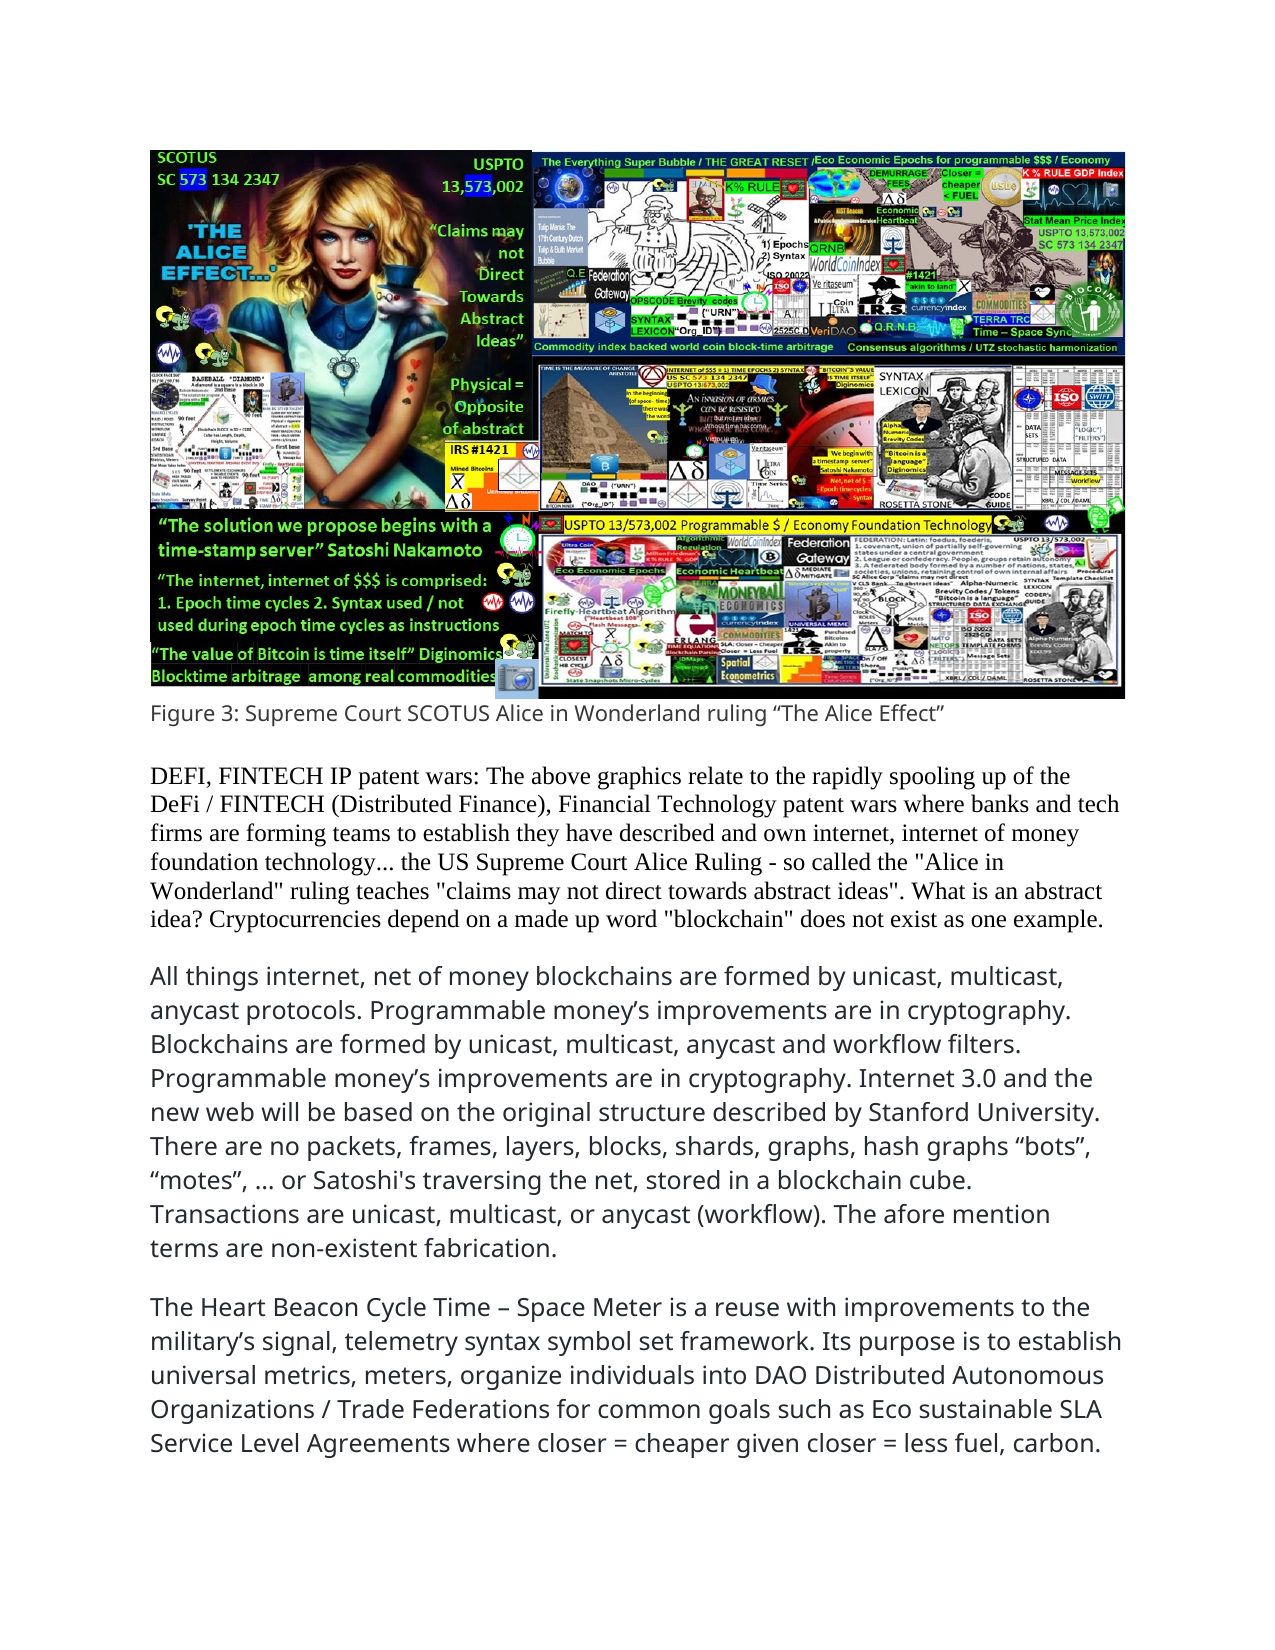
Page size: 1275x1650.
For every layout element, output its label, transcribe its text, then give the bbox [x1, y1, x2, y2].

text All things internet, net of money blockchains are formed by unicast, multicast, anycast protocols. Programmable money’s improvements are in cryptography. Blockchains are formed by unicast, multicast, anycast and workflow filters. Programmable money’s improvements are in cryptography. Internet 3.0 and the new web will be based on the original structure described by Stanford University. There are no packets, frames, layers, blocks, shards, graphs, hash graphs “bots”, “motes”, … or Satoshi's traversing the net, stored in a blockchain cube. Transactions are unicast, multicast, or anycast (workflow). The afore mention terms are non-existent fabrication. [150, 958, 1125, 1265]
picture [150, 150, 1125, 699]
text DEFI, FINTECH IP patent wars: The above graphics relate to the rapidly spooling up of the DeFi / FINTECH (Distributed Finance), Financial Technology patent wars where banks and tech firms are forming teams to establish they have described and own internet, internet of money foundation technology... the US Supreme Court Alice Ruling - so called the "Alice in Wonderland" ruling teaches "claims may not direct towards abstract ideas". What is an abstract idea? Cryptocurrencies depend on a made up word "blockchain" does not exist as one example. [150, 761, 1125, 933]
text The Heart Beacon Cycle Time – Space Meter is a reuse with improvements to the military’s signal, telemetry syntax symbol set framework. Its purpose is to establish universal metrics, meters, organize individuals into DAO Distributed Autonomous Organizations / Trade Federations for common goals such as Eco sustainable SLA Service Level Agreements where closer = cheaper given closer = less fuel, carbon. [150, 1290, 1125, 1460]
text Figure 3: Supreme Court SCOTUS Alice in Wonderland ruling “The Alice Effect” [150, 699, 1125, 728]
